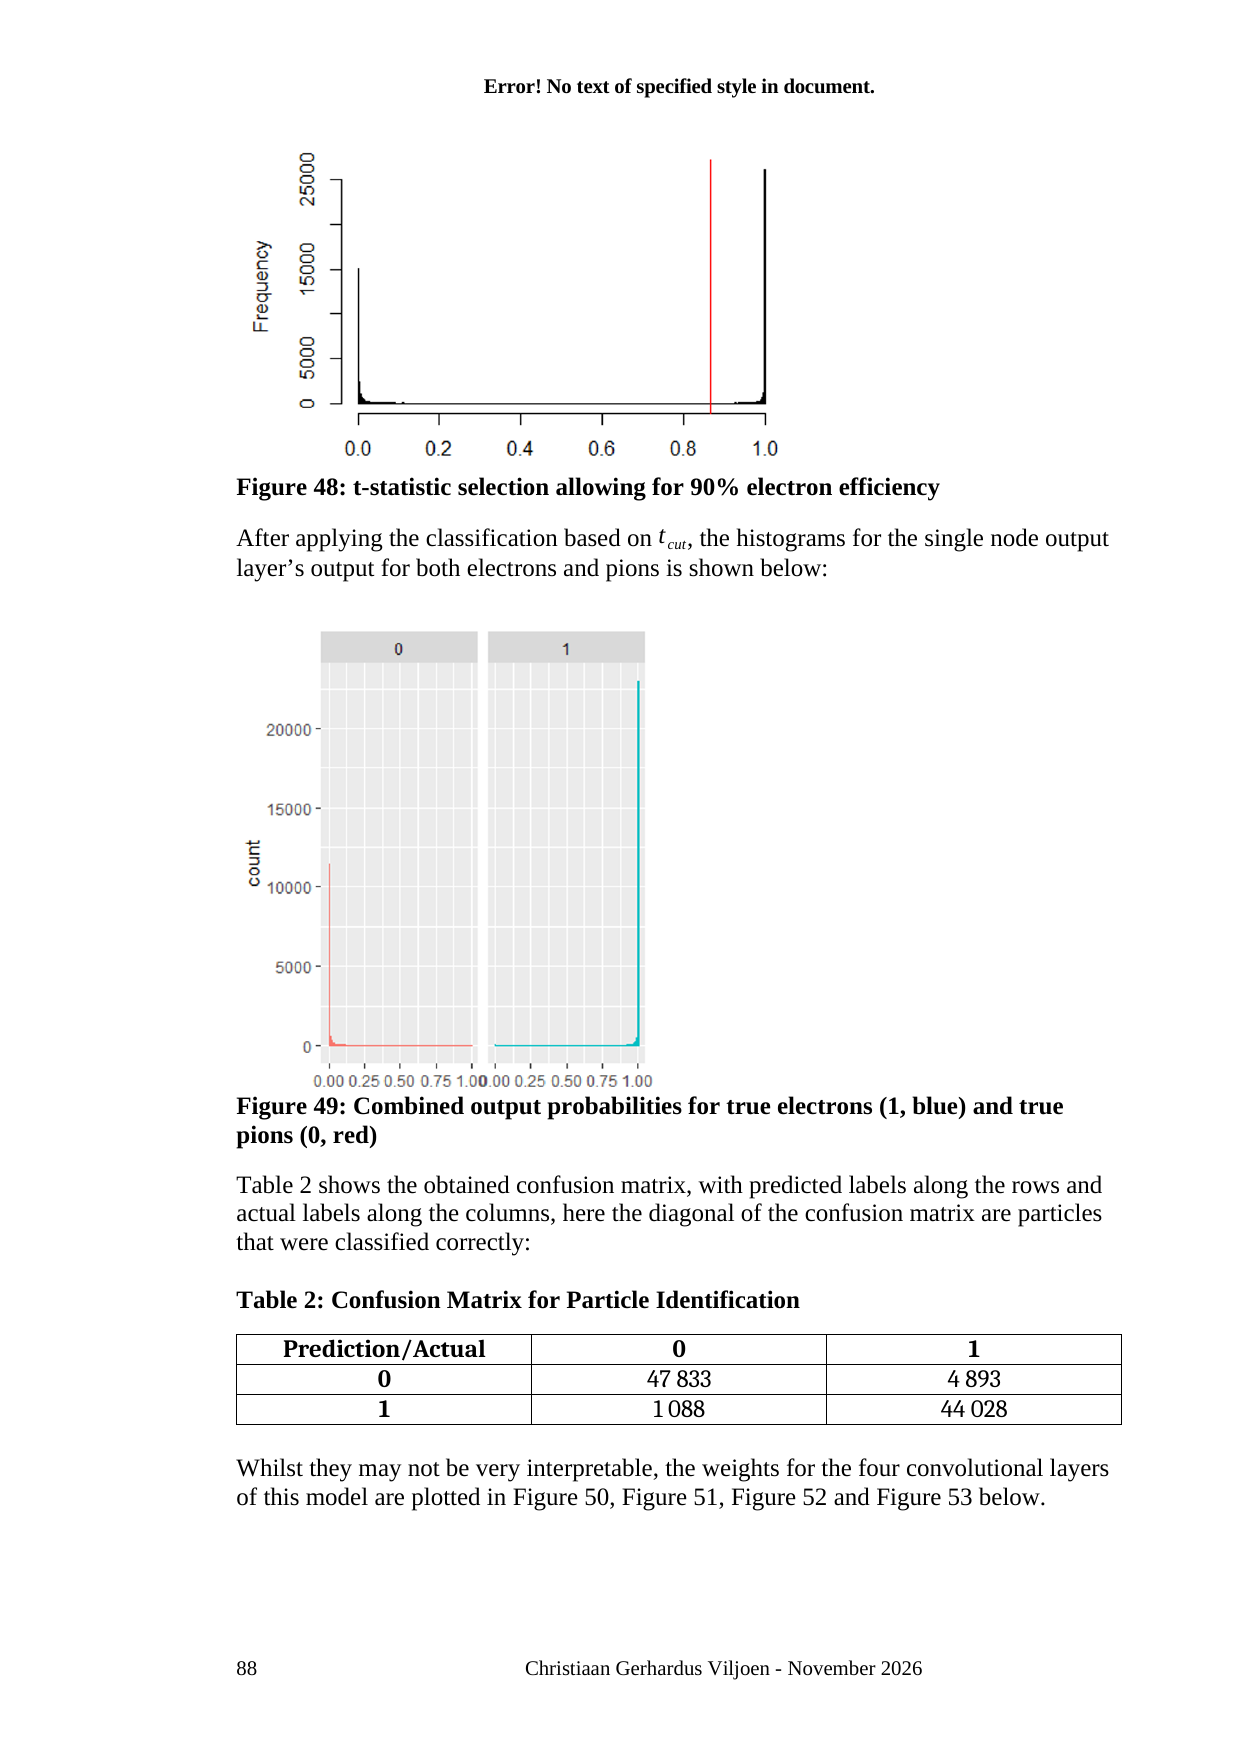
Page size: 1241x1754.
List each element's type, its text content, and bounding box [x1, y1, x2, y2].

text Figure 49: Combined output probabilities for true electrons (1, blue) and true pions (0, red) [236, 1091, 1122, 1149]
table_header 1 [827, 1335, 1121, 1364]
text After applying the classification based on , the histograms for the single node output layer’s output for both electrons and pions is shown below: [236, 522, 1122, 582]
table_cell 4 893 [827, 1365, 1121, 1394]
table_cell 0 [237, 1365, 531, 1394]
text Table 2 shows the obtained confusion matrix, with predicted labels along the rows and actual labels along the columns, here the diagonal of the confusion matrix are particles that were classified correctly: [236, 1170, 1122, 1256]
table_cell 1 088 [532, 1395, 826, 1424]
picture [236, 610, 671, 1092]
text Table 2: Confusion Matrix for Particle Identification [236, 1285, 1122, 1313]
table_header 0 [532, 1335, 826, 1364]
text Figure 48: t-statistic selection allowing for 90% electron efficiency [236, 472, 1122, 501]
text Whilst they may not be very interpretable, the weights for the four convolutional layers of this model are plotted in Figure 50, Figure 51, Figure 52 and Figure 53 below. [236, 1453, 1122, 1511]
table_header Prediction/Actual [237, 1335, 531, 1364]
table_cell 44 028 [827, 1395, 1121, 1424]
table_cell 1 [237, 1395, 531, 1424]
table_cell 47 833 [532, 1365, 826, 1394]
picture [236, 135, 822, 472]
